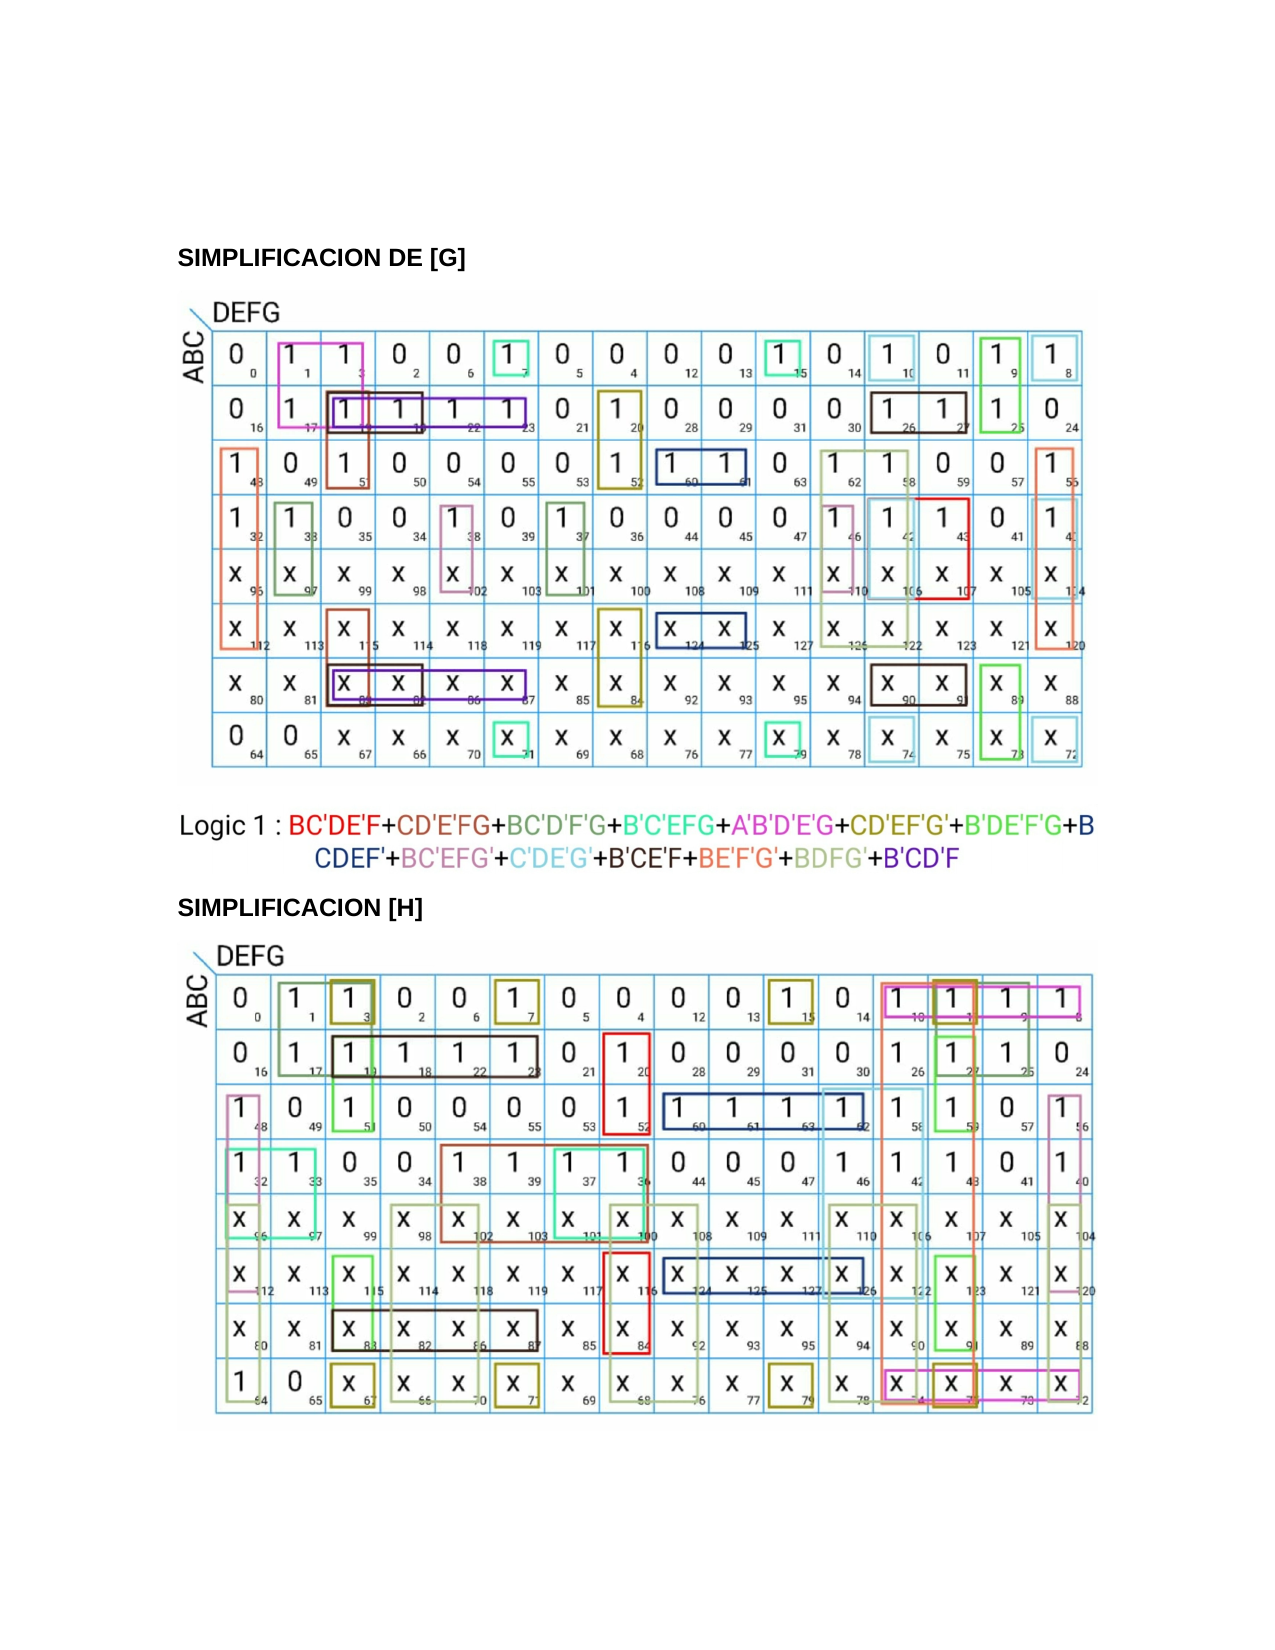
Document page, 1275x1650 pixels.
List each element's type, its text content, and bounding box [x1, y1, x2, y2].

text SIMPLIFICACION [H] [177, 892, 1098, 921]
picture [177, 804, 1098, 874]
picture [177, 290, 1098, 786]
text SIMPLIFICACION DE [G] [177, 243, 1098, 272]
picture [177, 940, 1098, 1431]
